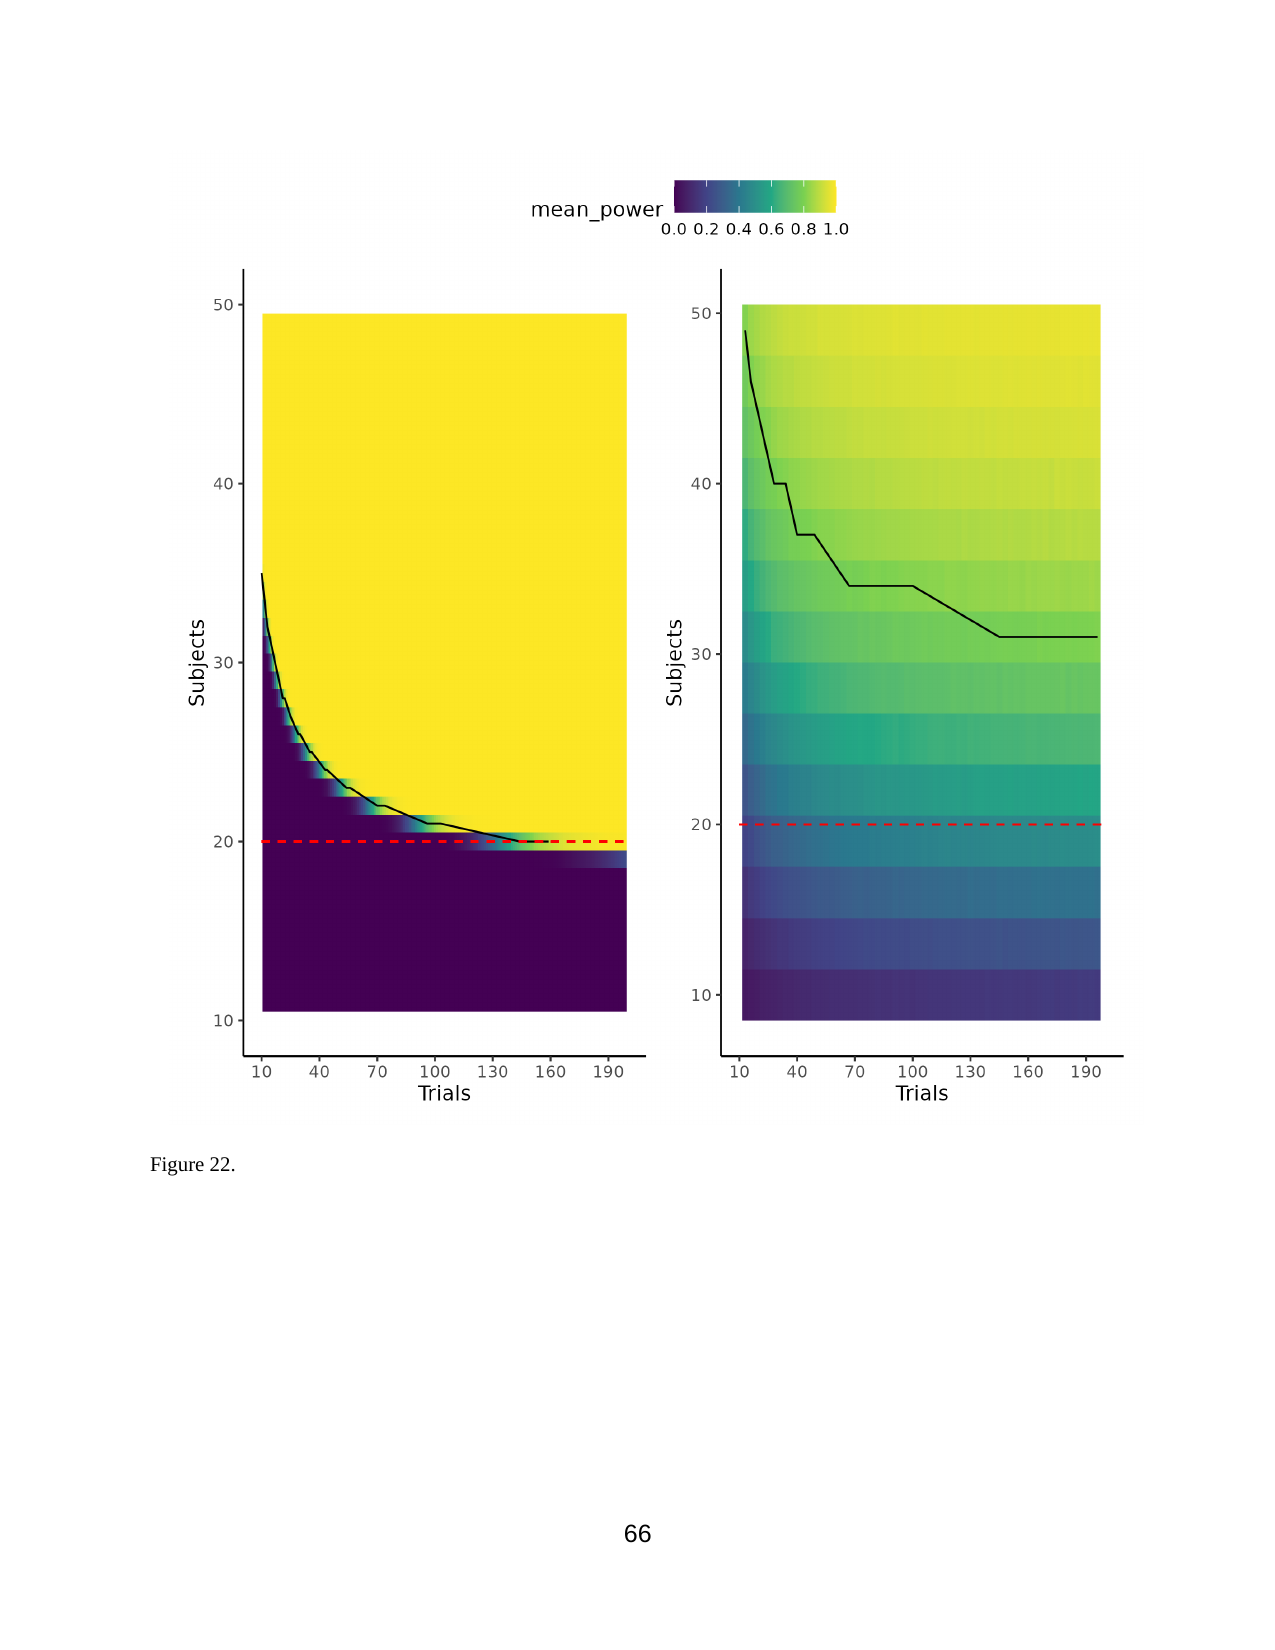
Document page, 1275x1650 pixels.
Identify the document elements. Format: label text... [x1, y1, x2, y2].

picture [168, 150, 1144, 1125]
text Figure 22. [150, 1152, 1125, 1176]
